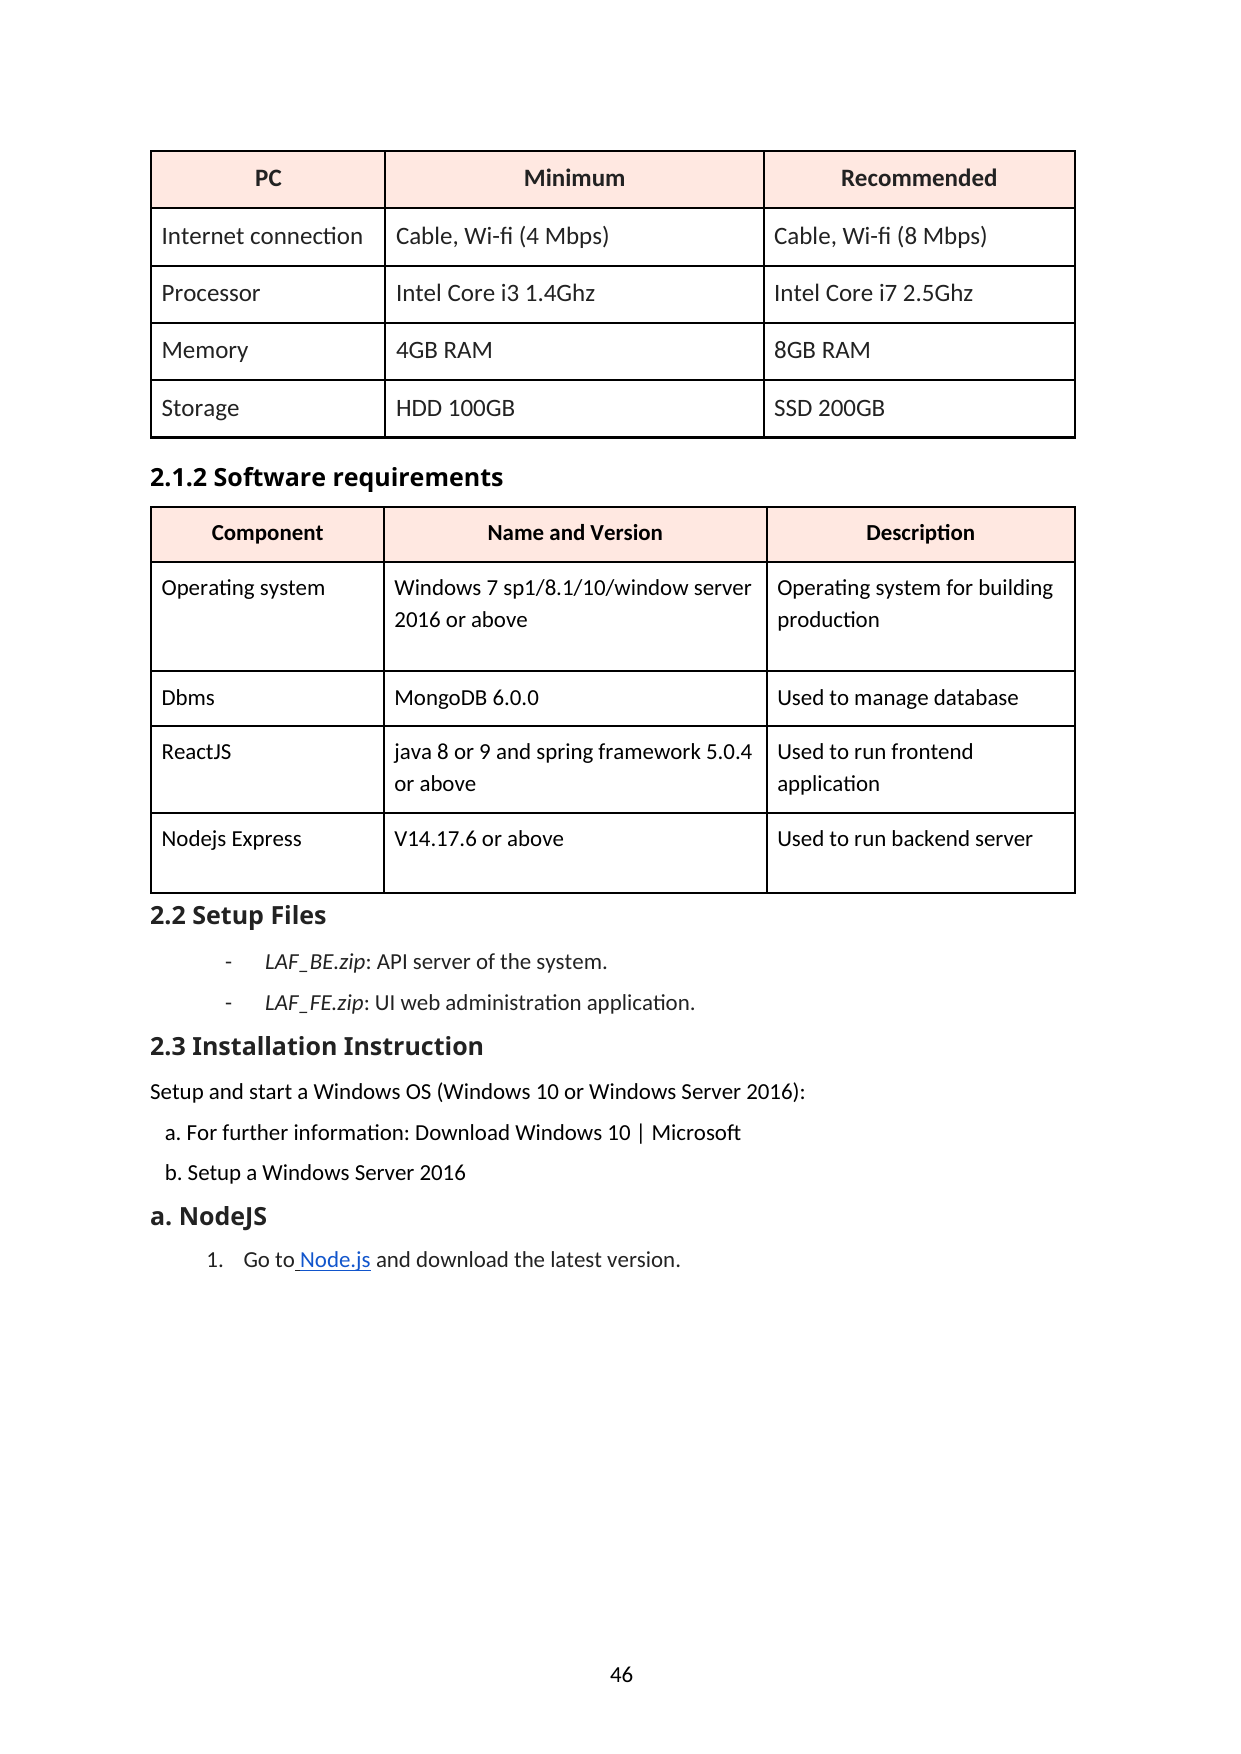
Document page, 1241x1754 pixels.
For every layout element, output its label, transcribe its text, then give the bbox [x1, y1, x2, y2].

table_cell Cable, Wi-fi (8 Mbps) [765, 209, 1074, 264]
table_cell Dbms [152, 672, 383, 725]
table_header Description [768, 508, 1074, 561]
table_cell Intel Core i7 2.5Ghz [765, 267, 1074, 322]
table_header Name and Version [385, 508, 766, 561]
subtitle a. NodeJS [150, 1199, 1093, 1233]
table_cell Memory [152, 324, 384, 379]
table_cell Storage [152, 381, 384, 436]
table_cell MongoDB 6.0.0 [385, 672, 766, 725]
table_cell Operating system for building production [768, 563, 1074, 670]
table_cell Windows 7 sp1/8.1/10/window server 2016 or above [385, 563, 766, 670]
table_cell Nodejs Express [152, 814, 383, 892]
table_cell HDD 100GB [386, 381, 763, 436]
subtitle 2.3 Installation Instruction [150, 1028, 1093, 1062]
table_cell Used to manage database [768, 672, 1074, 725]
table_cell 4GB RAM [386, 324, 763, 379]
table_cell java 8 or 9 and spring framework 5.0.4 or above [385, 727, 766, 812]
text - LAF_BE.zip: API server of the system. [225, 947, 1093, 975]
table_header PC [152, 152, 384, 207]
table_cell Used to run backend server [768, 814, 1074, 892]
table_cell Used to run frontend application [768, 727, 1074, 812]
table_cell Processor [152, 267, 384, 322]
table_cell Cable, Wi-fi (4 Mbps) [386, 209, 763, 264]
subtitle 2.2 Setup Files [150, 898, 1093, 932]
table_header Component [152, 508, 383, 561]
text b. Setup a Windows Server 2016 [164, 1158, 1093, 1186]
text Setup and start a Windows OS (Windows 10 or Windows Server 2016): [150, 1077, 1093, 1105]
subtitle 2.1.2 Software requirements [150, 459, 1093, 493]
table_cell Intel Core i3 1.4Ghz [386, 267, 763, 322]
table_cell ReactJS [152, 727, 383, 812]
text - LAF_FE.zip: UI web administration application. [225, 988, 1093, 1016]
table_header Minimum [386, 152, 763, 207]
table_cell V14.17.6 or above [385, 814, 766, 892]
table_cell SSD 200GB [765, 381, 1074, 436]
table_cell 8GB RAM [765, 324, 1074, 379]
table_cell Operating system [152, 563, 383, 670]
text a. For further information: Download Windows 10 | Microsoft [164, 1118, 1093, 1146]
table_header Recommended [765, 152, 1074, 207]
table_cell Internet connection [152, 209, 384, 264]
text 1. Go to Node.js and download the latest version. [206, 1246, 1093, 1273]
